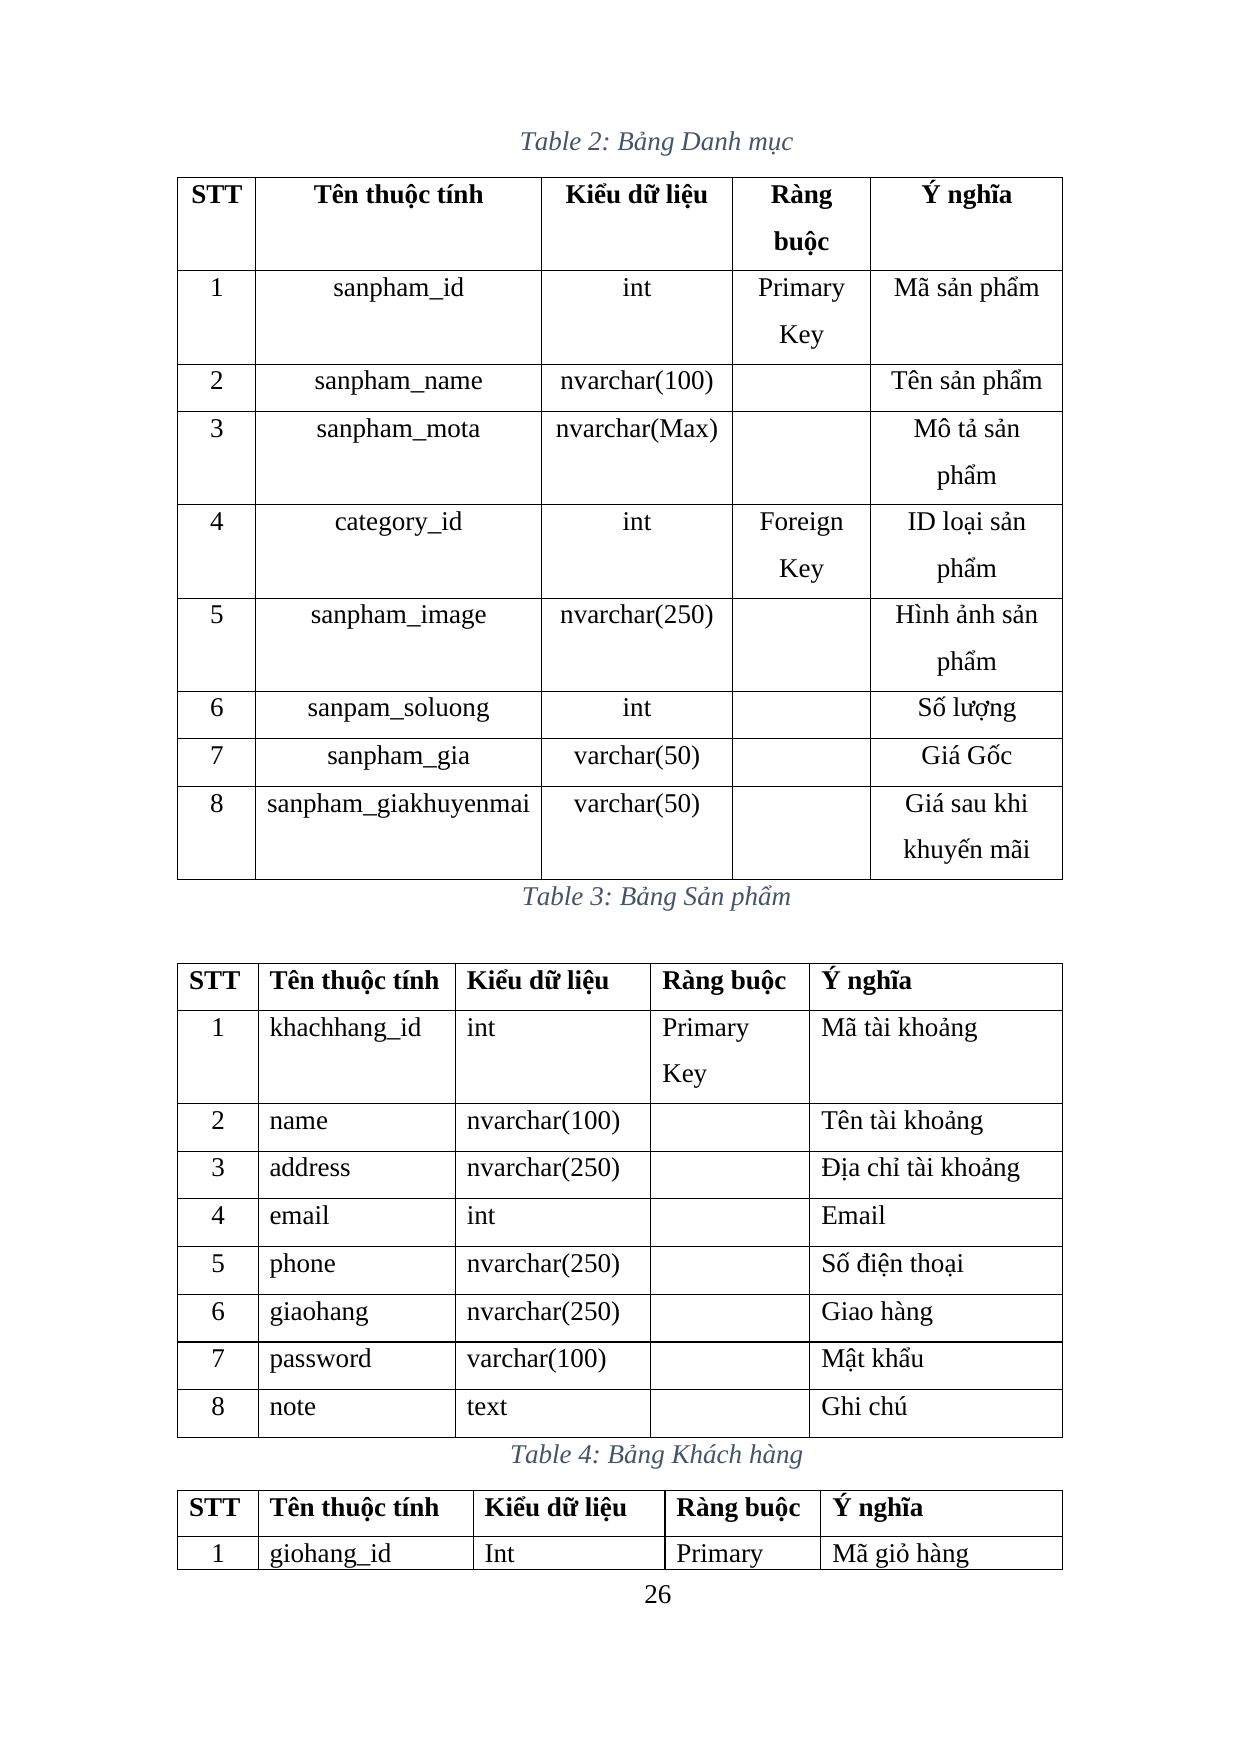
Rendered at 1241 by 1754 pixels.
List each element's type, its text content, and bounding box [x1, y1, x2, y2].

table_cell Giá sau khi khuyến mãi [871, 787, 1062, 879]
table_cell [733, 692, 870, 738]
table_cell sanpham_image [256, 599, 541, 691]
table_cell nvarchar(250) [456, 1152, 650, 1198]
table_cell giaohang [259, 1295, 455, 1341]
table_cell 4 [178, 505, 255, 597]
table_cell [651, 1343, 809, 1389]
table_cell Giao hàng [810, 1295, 1062, 1341]
table_cell [733, 412, 870, 504]
table_header Ý nghĩa [810, 964, 1062, 1010]
table_cell khachhang_id [259, 1011, 455, 1103]
table_cell 3 [178, 412, 255, 504]
table_cell Primary Key [666, 1537, 820, 1568]
table_cell 1 [178, 1011, 258, 1103]
table_cell sanpham_name [256, 365, 541, 411]
table_cell Số lượng [871, 692, 1062, 738]
table_cell password [259, 1343, 455, 1389]
table_cell nvarchar(250) [456, 1295, 650, 1341]
table_cell nvarchar(250) [542, 599, 732, 691]
table_cell Tên sản phẩm [871, 365, 1062, 411]
table_cell Mã giỏ hàng [821, 1537, 1062, 1568]
table_cell [651, 1152, 809, 1198]
table_cell sanpham_giakhuyenmai [256, 787, 541, 879]
table_cell phone [259, 1247, 455, 1294]
table_cell 7 [178, 1343, 258, 1389]
table_cell Primary Key [651, 1011, 809, 1103]
table_header Tên thuộc tính [259, 964, 455, 1010]
table_cell [651, 1104, 809, 1151]
table_cell Hình ảnh sản phẩm [871, 599, 1062, 691]
table_cell [651, 1247, 809, 1294]
table_cell note [259, 1390, 455, 1437]
table_header Ràng buộc [666, 1491, 820, 1536]
table_cell 6 [178, 692, 255, 738]
table_cell nvarchar(100) [542, 365, 732, 411]
table_cell int [542, 505, 732, 597]
table_cell Mã tài khoảng [810, 1011, 1062, 1103]
table_cell name [259, 1104, 455, 1151]
table_cell 7 [178, 739, 255, 786]
table_cell Mô tả sản phẩm [871, 412, 1062, 504]
table_header STT [178, 1491, 258, 1536]
table_header Kiểu dữ liệu [474, 1491, 664, 1536]
table_cell nvarchar(100) [456, 1104, 650, 1151]
table_cell Số điện thoại [810, 1247, 1062, 1294]
table_header Tên thuộc tính [259, 1491, 473, 1536]
table_cell 3 [178, 1152, 258, 1198]
table_cell int [542, 692, 732, 738]
table_cell Giá Gốc [871, 739, 1062, 786]
table_cell 5 [178, 599, 255, 691]
table_cell category_id [256, 505, 541, 597]
table_header Kiểu dữ liệu [456, 964, 650, 1010]
table_cell 8 [178, 787, 255, 879]
table_cell 8 [178, 1390, 258, 1437]
table_cell [651, 1295, 809, 1341]
table_cell varchar(50) [542, 787, 732, 879]
table_cell Địa chỉ tài khoảng [810, 1152, 1062, 1198]
table_cell giohang_id [259, 1537, 473, 1568]
table_cell varchar(100) [456, 1343, 650, 1389]
table_cell 1 [178, 1537, 258, 1568]
table_cell Tên tài khoảng [810, 1104, 1062, 1151]
table_header Ràng buộc [651, 964, 809, 1010]
table_cell 4 [178, 1199, 258, 1246]
table_cell Primary Key [733, 271, 870, 363]
table_cell [733, 787, 870, 879]
table_cell Mật khẩu [810, 1343, 1062, 1389]
table_cell Mã sản phẩm [871, 271, 1062, 363]
table_cell email [259, 1199, 455, 1246]
table_cell int [542, 271, 732, 363]
table_cell Ghi chú [810, 1390, 1062, 1437]
table_header Ý nghĩa [871, 178, 1062, 270]
table_cell [733, 365, 870, 411]
table_cell Foreign Key [733, 505, 870, 597]
table_cell ID loại sản phẩm [871, 505, 1062, 597]
table_header STT [178, 964, 258, 1010]
table_cell text [456, 1390, 650, 1437]
table_cell [733, 599, 870, 691]
table_cell sanpham_id [256, 271, 541, 363]
table_header STT [178, 178, 255, 270]
table_cell 5 [178, 1247, 258, 1294]
table_cell 1 [178, 271, 255, 363]
table_cell [651, 1390, 809, 1437]
table_cell sanpam_soluong [256, 692, 541, 738]
table_cell varchar(50) [542, 739, 732, 786]
table_cell nvarchar(250) [456, 1247, 650, 1294]
table_cell 2 [178, 365, 255, 411]
table_cell int [456, 1011, 650, 1103]
table_header Tên thuộc tính [256, 178, 541, 270]
table_cell Int [474, 1537, 664, 1568]
table_cell [651, 1199, 809, 1246]
table_cell int [456, 1199, 650, 1246]
table_cell 6 [178, 1295, 258, 1341]
table_header Ràng buộc [733, 178, 870, 270]
table_cell address [259, 1152, 455, 1198]
table_cell 2 [178, 1104, 258, 1151]
table_cell Email [810, 1199, 1062, 1246]
table_cell sanpham_mota [256, 412, 541, 504]
table_cell sanpham_gia [256, 739, 541, 786]
table_header Ý nghĩa [821, 1491, 1062, 1536]
table_header Kiểu dữ liệu [542, 178, 732, 270]
table_cell nvarchar(Max) [542, 412, 732, 504]
table_cell [733, 739, 870, 786]
